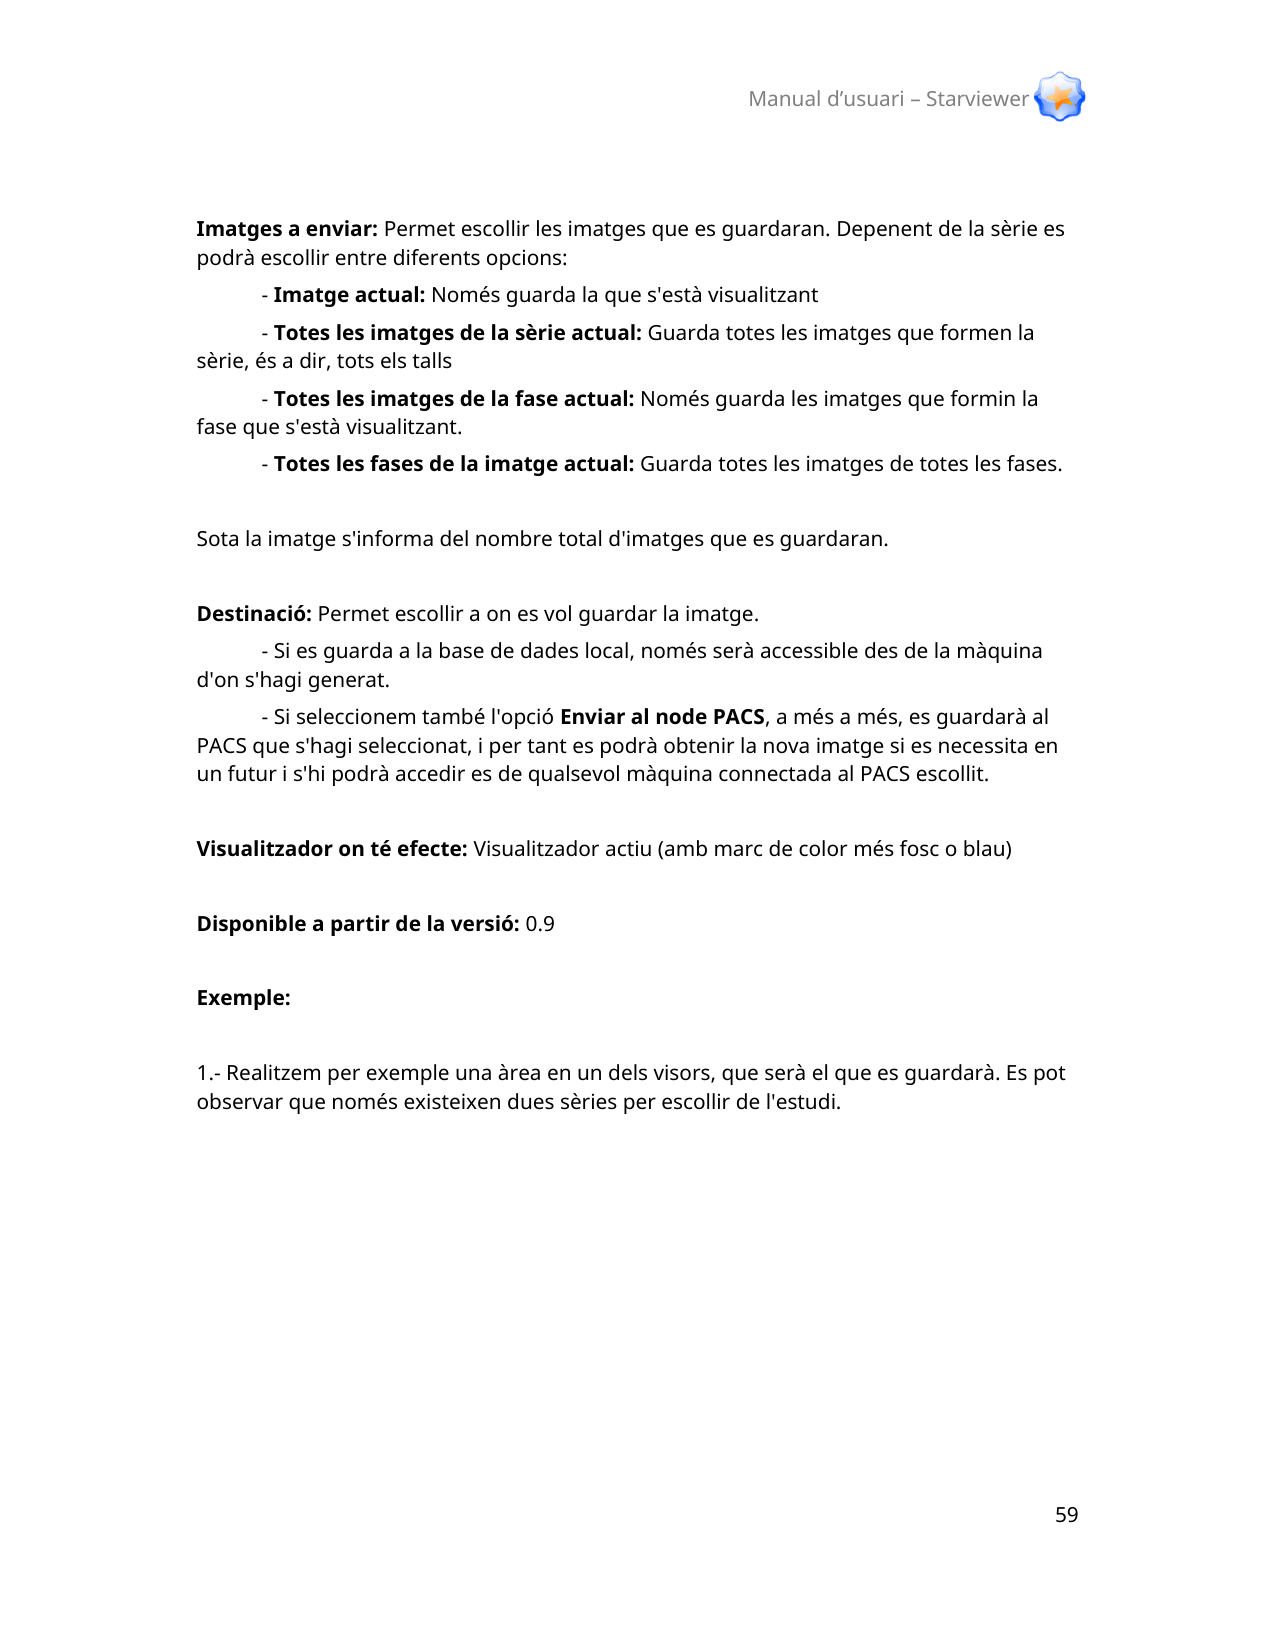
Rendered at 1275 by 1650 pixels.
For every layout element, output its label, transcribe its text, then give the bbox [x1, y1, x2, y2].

text Imatges a enviar: Permet escollir les imatges que es guardaran. Depenent de la sèrie es podrà escollir entre diferents opcions: [196, 214, 1078, 271]
text - Si seleccionem també l'opció Enviar al node PACS, a més a més, es guardarà al PACS que s'hagi seleccionat, i per tant es podrà obtenir la nova imatge si es necessita en un futur i s'hi podrà accedir es de qualsevol màquina connectada al PACS escollit. [196, 702, 1078, 788]
text Destinació: Permet escollir a on es vol guardar la imatge. [196, 599, 1078, 627]
picture [1033, 71, 1086, 122]
text 1.- Realitzem per exemple una àrea en un dels visors, que serà el que es guardarà. Es pot observar que només existeixen dues sèries per escollir de l'estudi. [196, 1058, 1078, 1115]
text - Totes les imatges de la fase actual: Només guarda les imatges que formin la fase que s'està visualitzant. [196, 384, 1078, 441]
text - Si es guarda a la base de dades local, només serà accessible des de la màquina d'on s'hagi generat. [196, 636, 1078, 693]
text - Imatge actual: Només guarda la que s'està visualitzant [196, 280, 1078, 309]
text Exemple: [196, 983, 1078, 1012]
text Visualitzador on té efecte: Visualitzador actiu (amb marc de color més fosc o blau) [196, 834, 1078, 862]
text Disponible a partir de la versió: 0.9 [196, 909, 1078, 937]
text - Totes les fases de la imatge actual: Guarda totes les imatges de totes les fases. [196, 449, 1078, 478]
text Sota la imatge s'informa del nombre total d'imatges que es guardaran. [196, 524, 1078, 553]
text - Totes les imatges de la sèrie actual: Guarda totes les imatges que formen la sèrie, és a dir, tots els talls [196, 318, 1078, 375]
